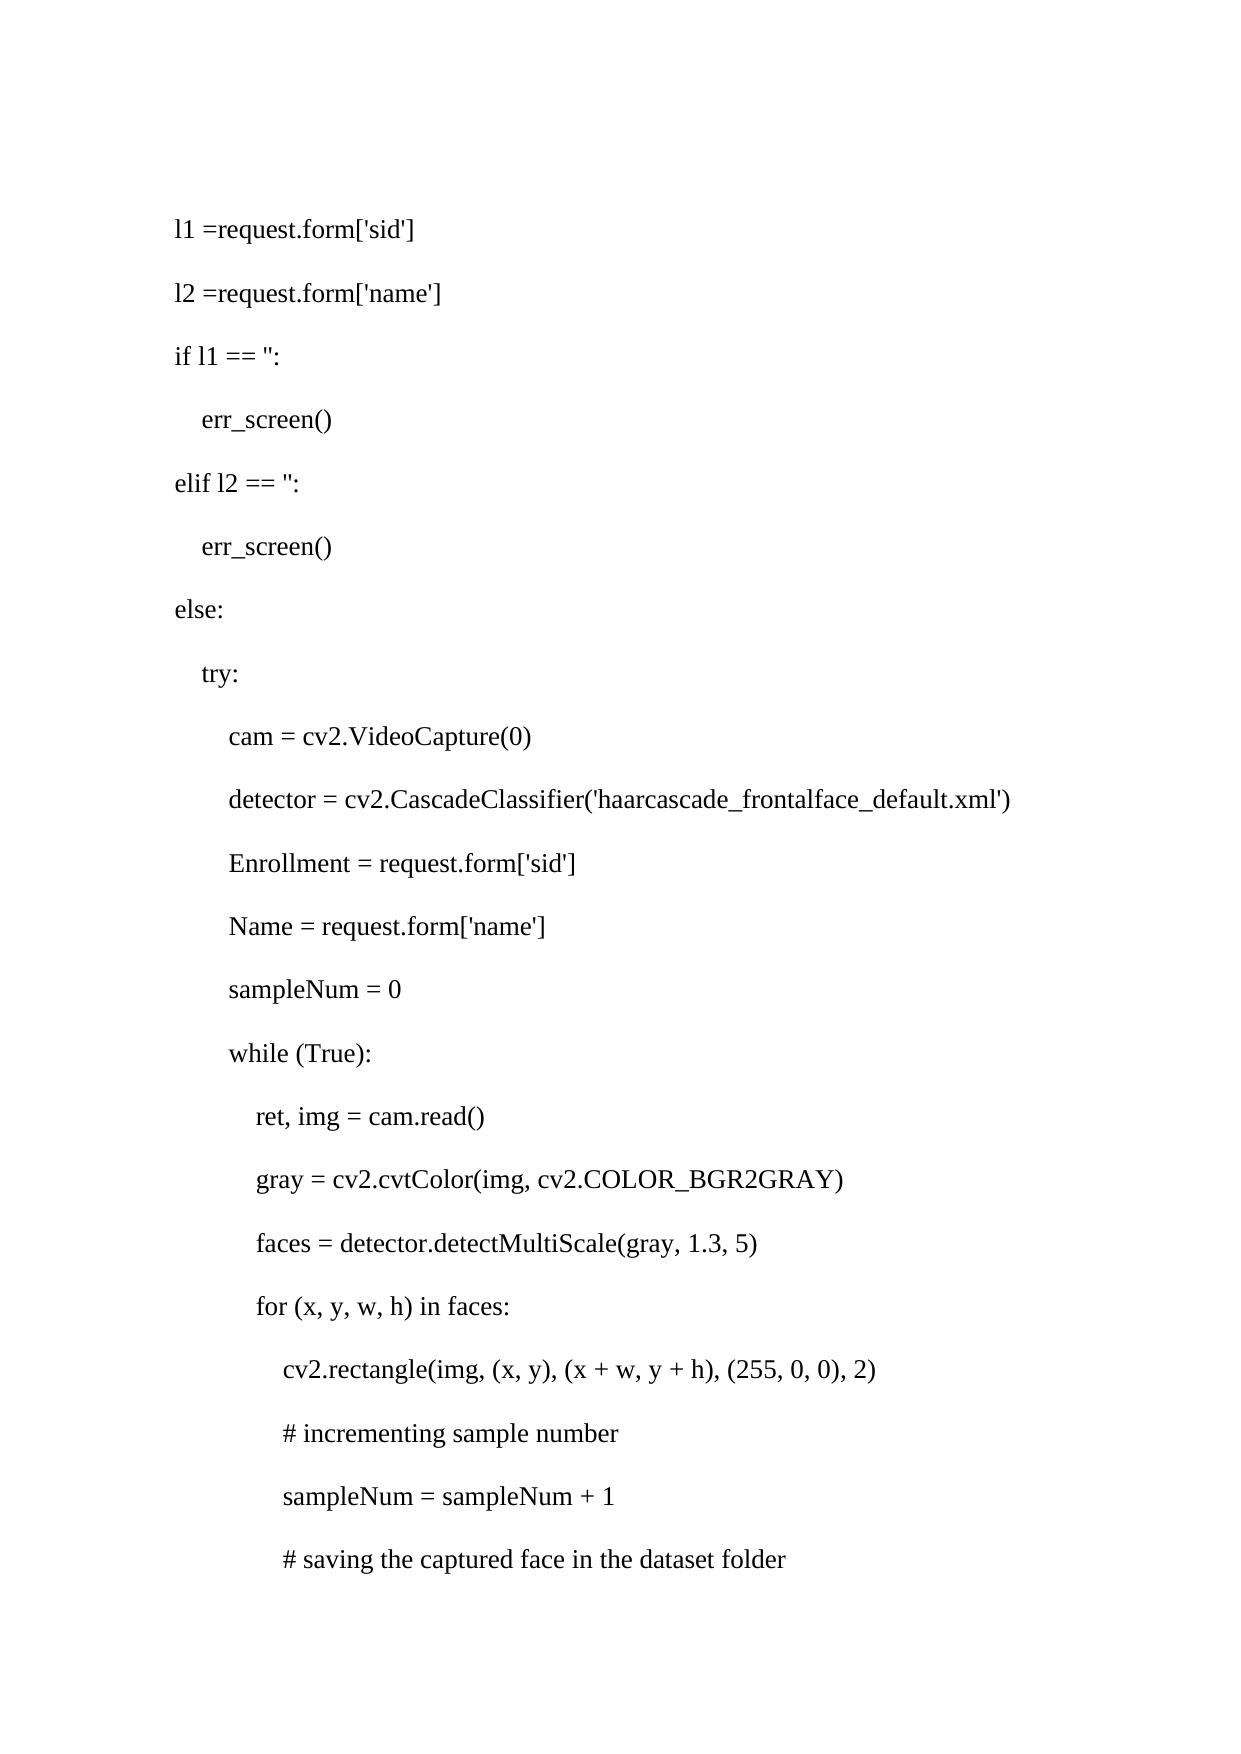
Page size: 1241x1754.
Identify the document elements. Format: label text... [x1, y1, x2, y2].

text else: [120, 593, 1090, 624]
text try: [120, 657, 1090, 688]
text l2 =request.form['name'] [120, 277, 1090, 308]
text faces = detector.detectMultiScale(gray, 1.3, 5) [120, 1227, 1090, 1258]
text cv2.rectangle(img, (x, y), (x + w, y + h), (255, 0, 0), 2) [120, 1353, 1090, 1384]
text # saving the captured face in the dataset folder [120, 1543, 1090, 1574]
text if l1 == '': [120, 340, 1090, 371]
text err_screen() [120, 403, 1090, 434]
text gray = cv2.cvtColor(img, cv2.COLOR_BGR2GRAY) [120, 1163, 1090, 1194]
text detector = cv2.CascadeClassifier('haarcascade_frontalface_default.xml') [120, 783, 1090, 814]
text sampleNum = 0 [120, 973, 1090, 1004]
text while (True): [120, 1037, 1090, 1068]
text Name = request.form['name'] [120, 910, 1090, 941]
text cam = cv2.VideoCapture(0) [120, 720, 1090, 751]
text for (x, y, w, h) in faces: [120, 1290, 1090, 1321]
text # incrementing sample number [120, 1417, 1090, 1448]
text Enrollment = request.form['sid'] [120, 847, 1090, 878]
text err_screen() [120, 530, 1090, 561]
text ret, img = cam.read() [120, 1100, 1090, 1131]
text l1 =request.form['sid'] [120, 213, 1090, 244]
text elif l2 == '': [120, 467, 1090, 498]
text sampleNum = sampleNum + 1 [120, 1480, 1090, 1511]
